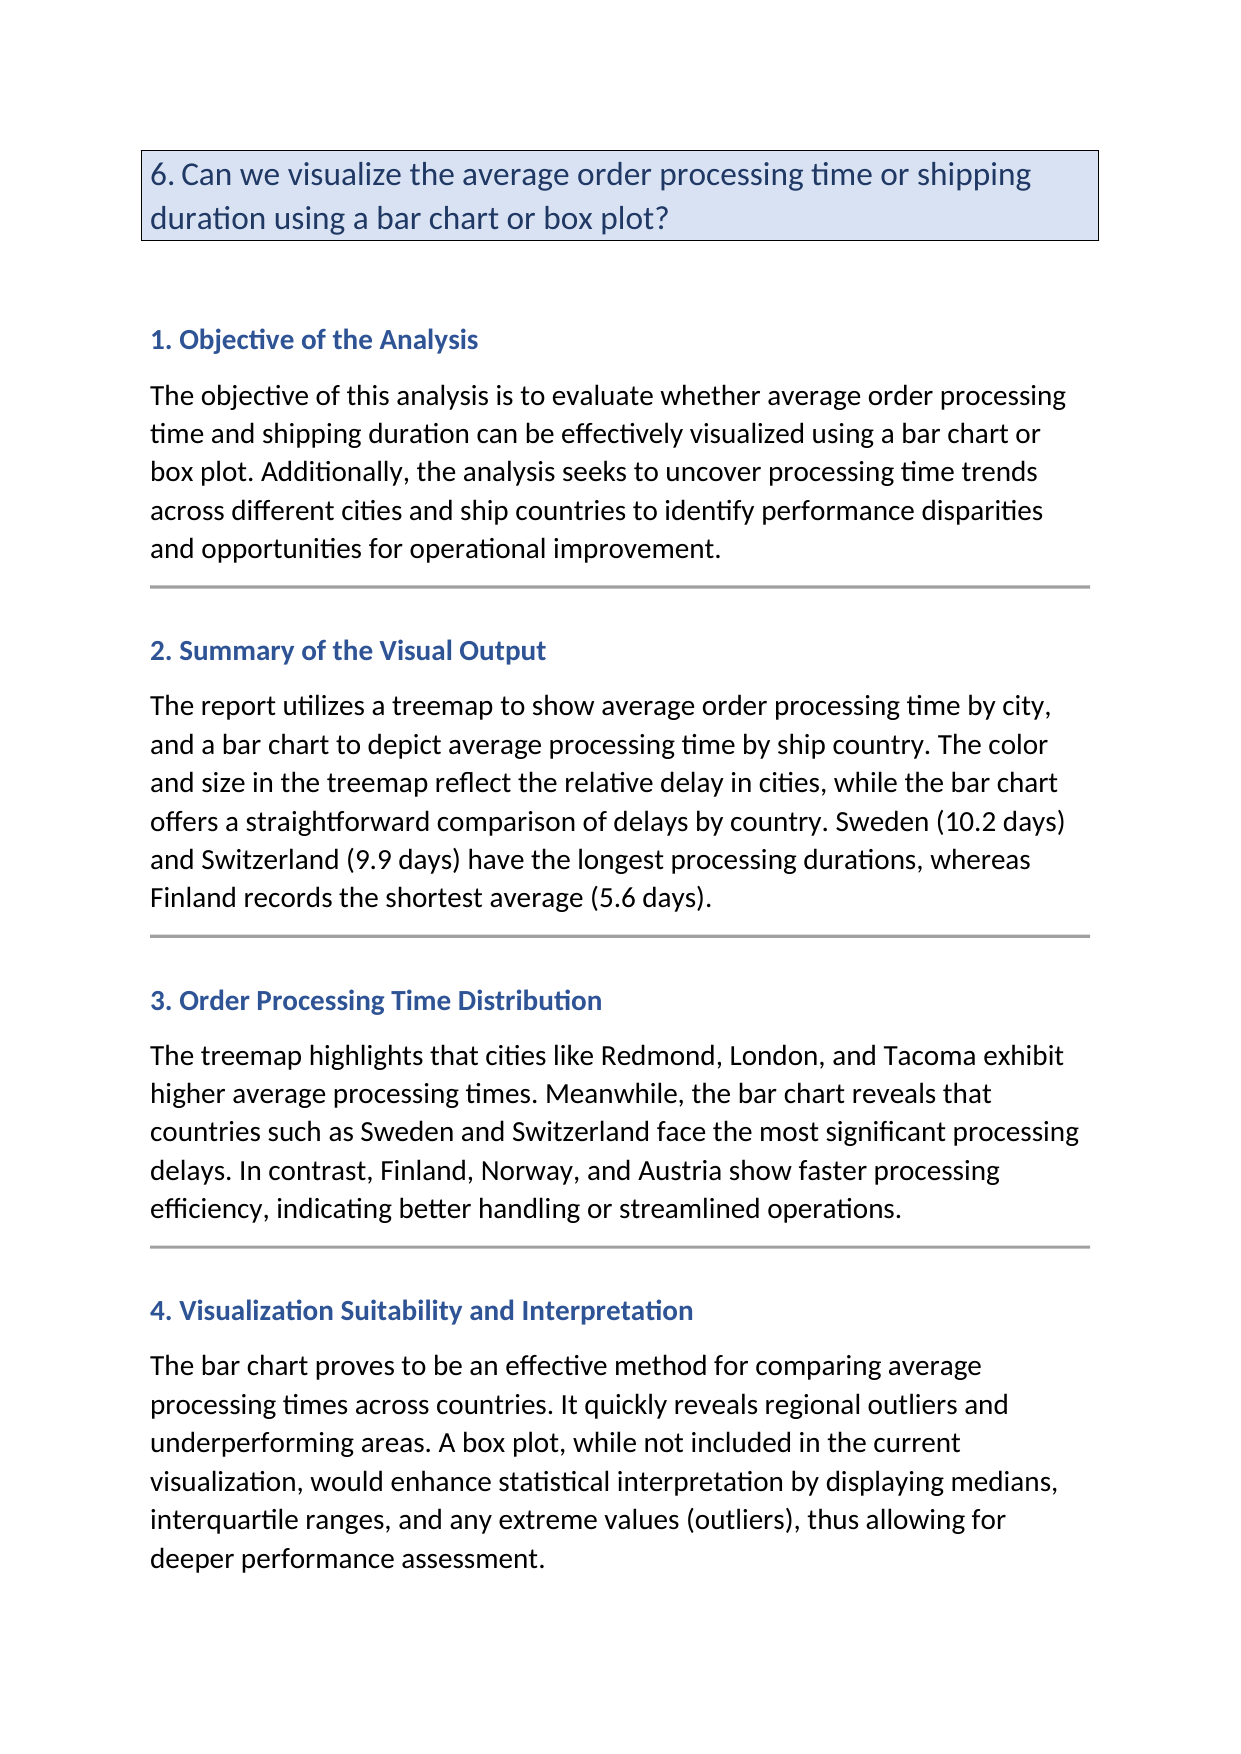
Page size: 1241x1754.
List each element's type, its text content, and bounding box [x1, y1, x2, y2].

text 6. Can we visualize the average order processing time or shipping duration using a bar chart or box plot? [142, 151, 1098, 240]
text The objective of this analysis is to evaluate whether average order processing time and shipping duration can be effectively visualized using a bar chart or box plot. Additionally, the analysis seeks to uncover processing time trends across different cities and ship countries to identify performance disparities and opportunities for operational improvement. [150, 377, 1090, 566]
text The bar chart proves to be an effective method for comparing average processing times across countries. It quickly reveals regional outliers and underperforming areas. A box plot, while not included in the current visualization, would enhance statistical interpretation by displaying medians, interquartile ranges, and any extreme values (outliers), thus allowing for deeper performance assessment. [150, 1347, 1090, 1575]
text 4. Visualization Suitability and Interpretation [150, 1292, 1090, 1328]
text The treemap highlights that cities like Redmond, London, and Tacoma exhibit higher average processing times. Meanwhile, the bar chart reveals that countries such as Sweden and Switzerland face the most significant processing delays. In contrast, Finland, Norway, and Austria show faster processing efficiency, indicating better handling or streamlined operations. [150, 1037, 1090, 1226]
text The report utilizes a treemap to show average order processing time by city, and a bar chart to depict average processing time by ship country. The color and size in the treemap reflect the relative delay in cities, while the bar chart offers a straightforward comparison of delays by country. Sweden (10.2 days) and Switzerland (9.9 days) have the longest processing durations, whereas Finland records the shortest average (5.6 days). [150, 687, 1090, 915]
text 1. Objective of the Analysis [150, 321, 1090, 357]
text 2. Summary of the Visual Output [150, 632, 1090, 668]
text 3. Order Processing Time Distribution [150, 982, 1090, 1017]
